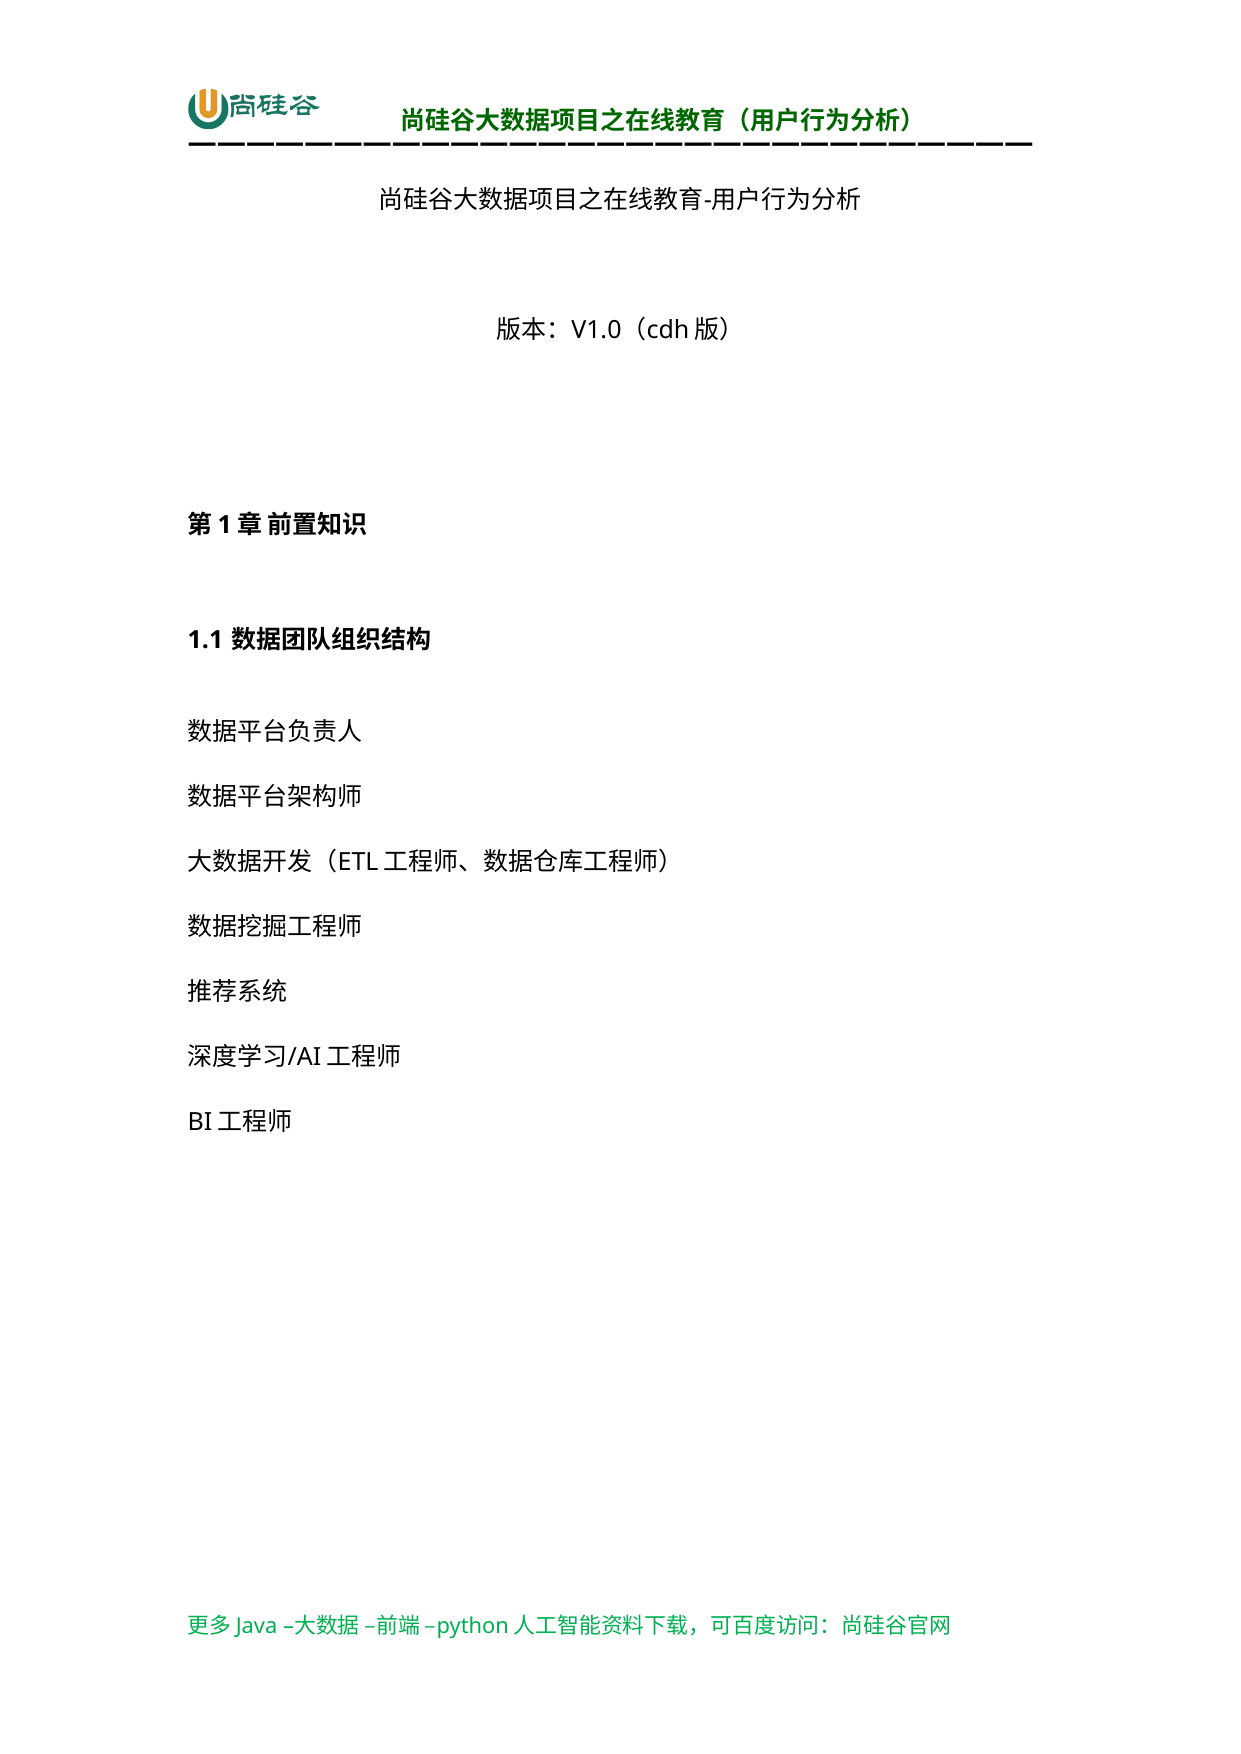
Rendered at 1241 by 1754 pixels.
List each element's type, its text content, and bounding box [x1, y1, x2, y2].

text 大数据开发（ETL工程师、数据仓库工程师） [187, 827, 1053, 892]
text 数据平台架构师 [187, 762, 1053, 827]
text 数据平台负责人 [187, 697, 1053, 762]
text 版本：V1.0（cdh版） [187, 295, 1053, 360]
text 推荐系统 [187, 957, 1053, 1022]
text 尚硅谷大数据项目之在线教育-用户行为分析 [187, 165, 1053, 230]
picture [187, 88, 320, 130]
text 深度学习/AI工程师 [187, 1022, 1053, 1087]
subtitle 第1章 前置知识 [187, 490, 1053, 555]
subtitle 数据团队组织结构 [187, 606, 1053, 671]
text BI工程师 [187, 1087, 1053, 1152]
text 数据挖掘工程师 [187, 892, 1053, 957]
